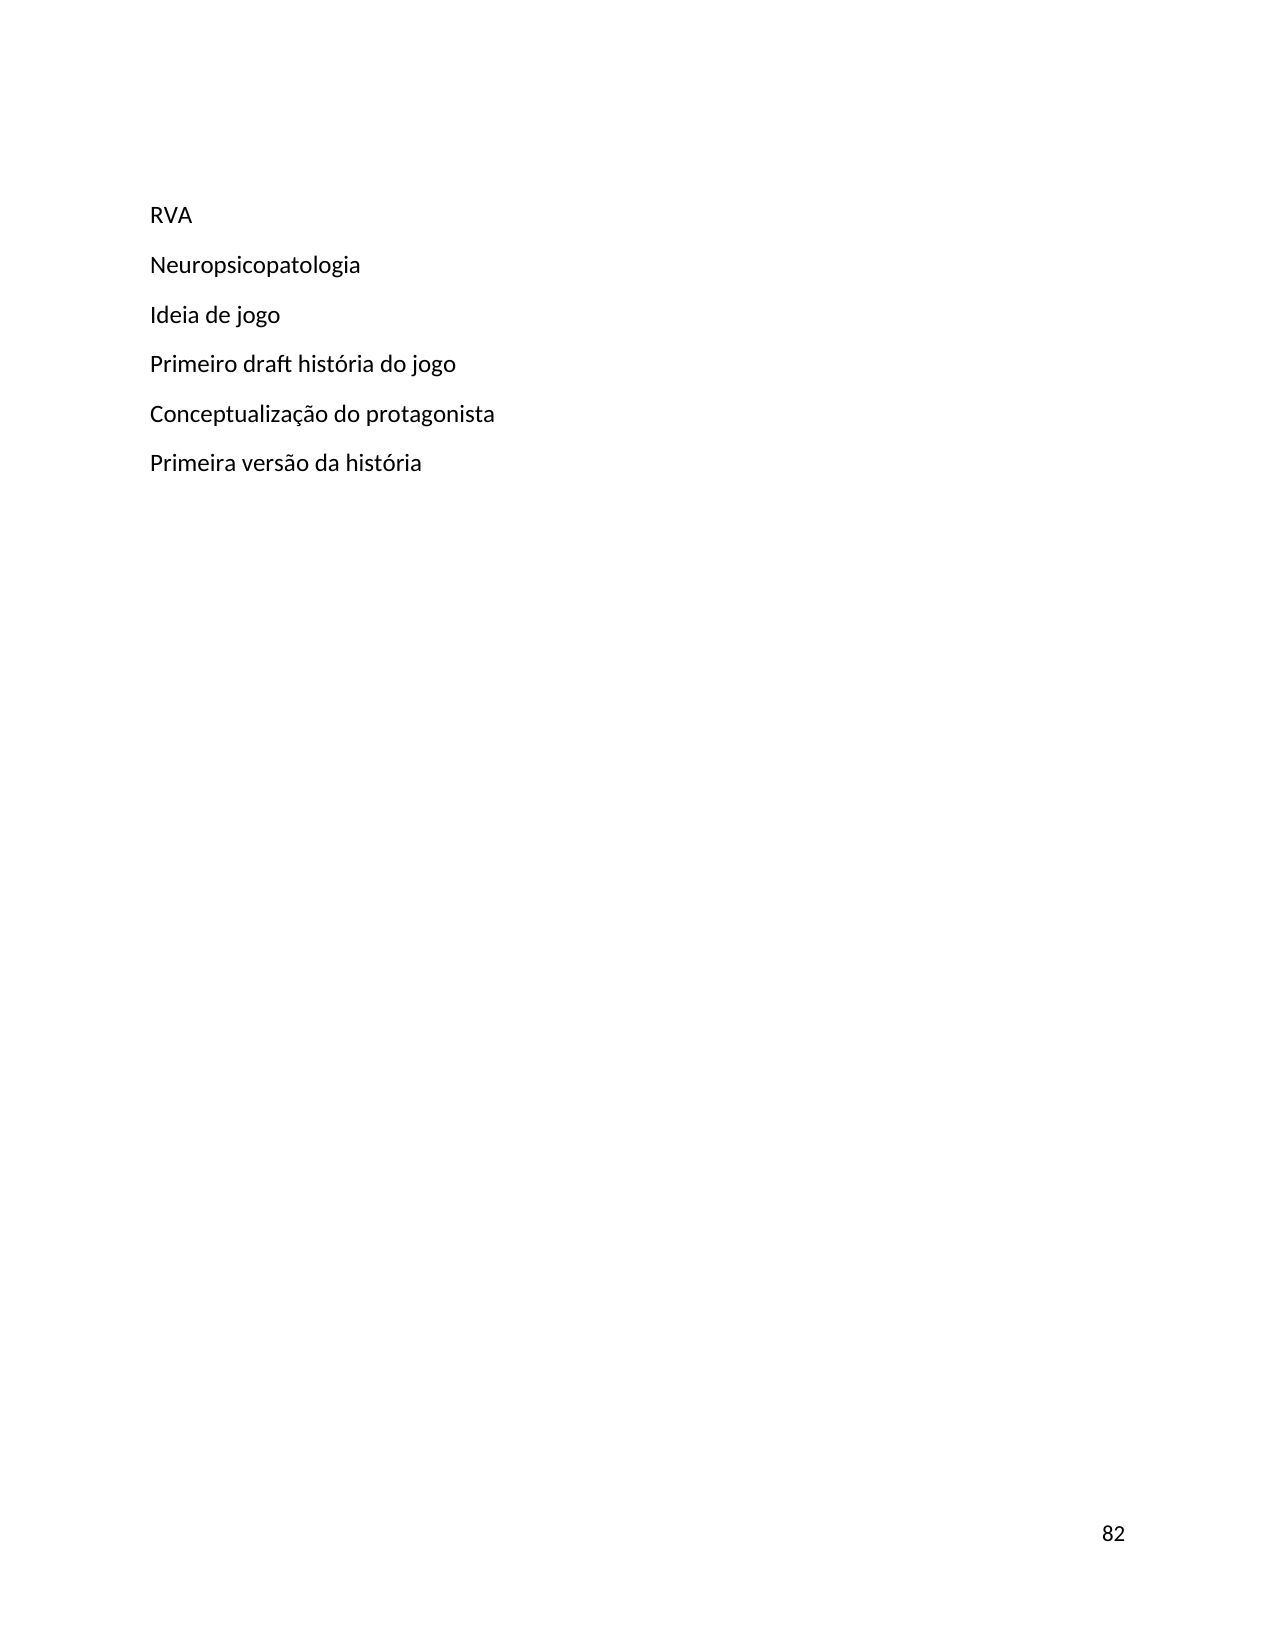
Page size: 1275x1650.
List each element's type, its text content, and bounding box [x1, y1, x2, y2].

text Neuropsicopatologia [150, 249, 1125, 280]
text Primeira versão da história [150, 447, 1125, 478]
text Conceptualização do protagonista [150, 398, 1125, 428]
text RVA [150, 199, 1125, 230]
text Ideia de jogo [150, 299, 1125, 329]
text Primeiro draft história do jogo [150, 348, 1125, 379]
